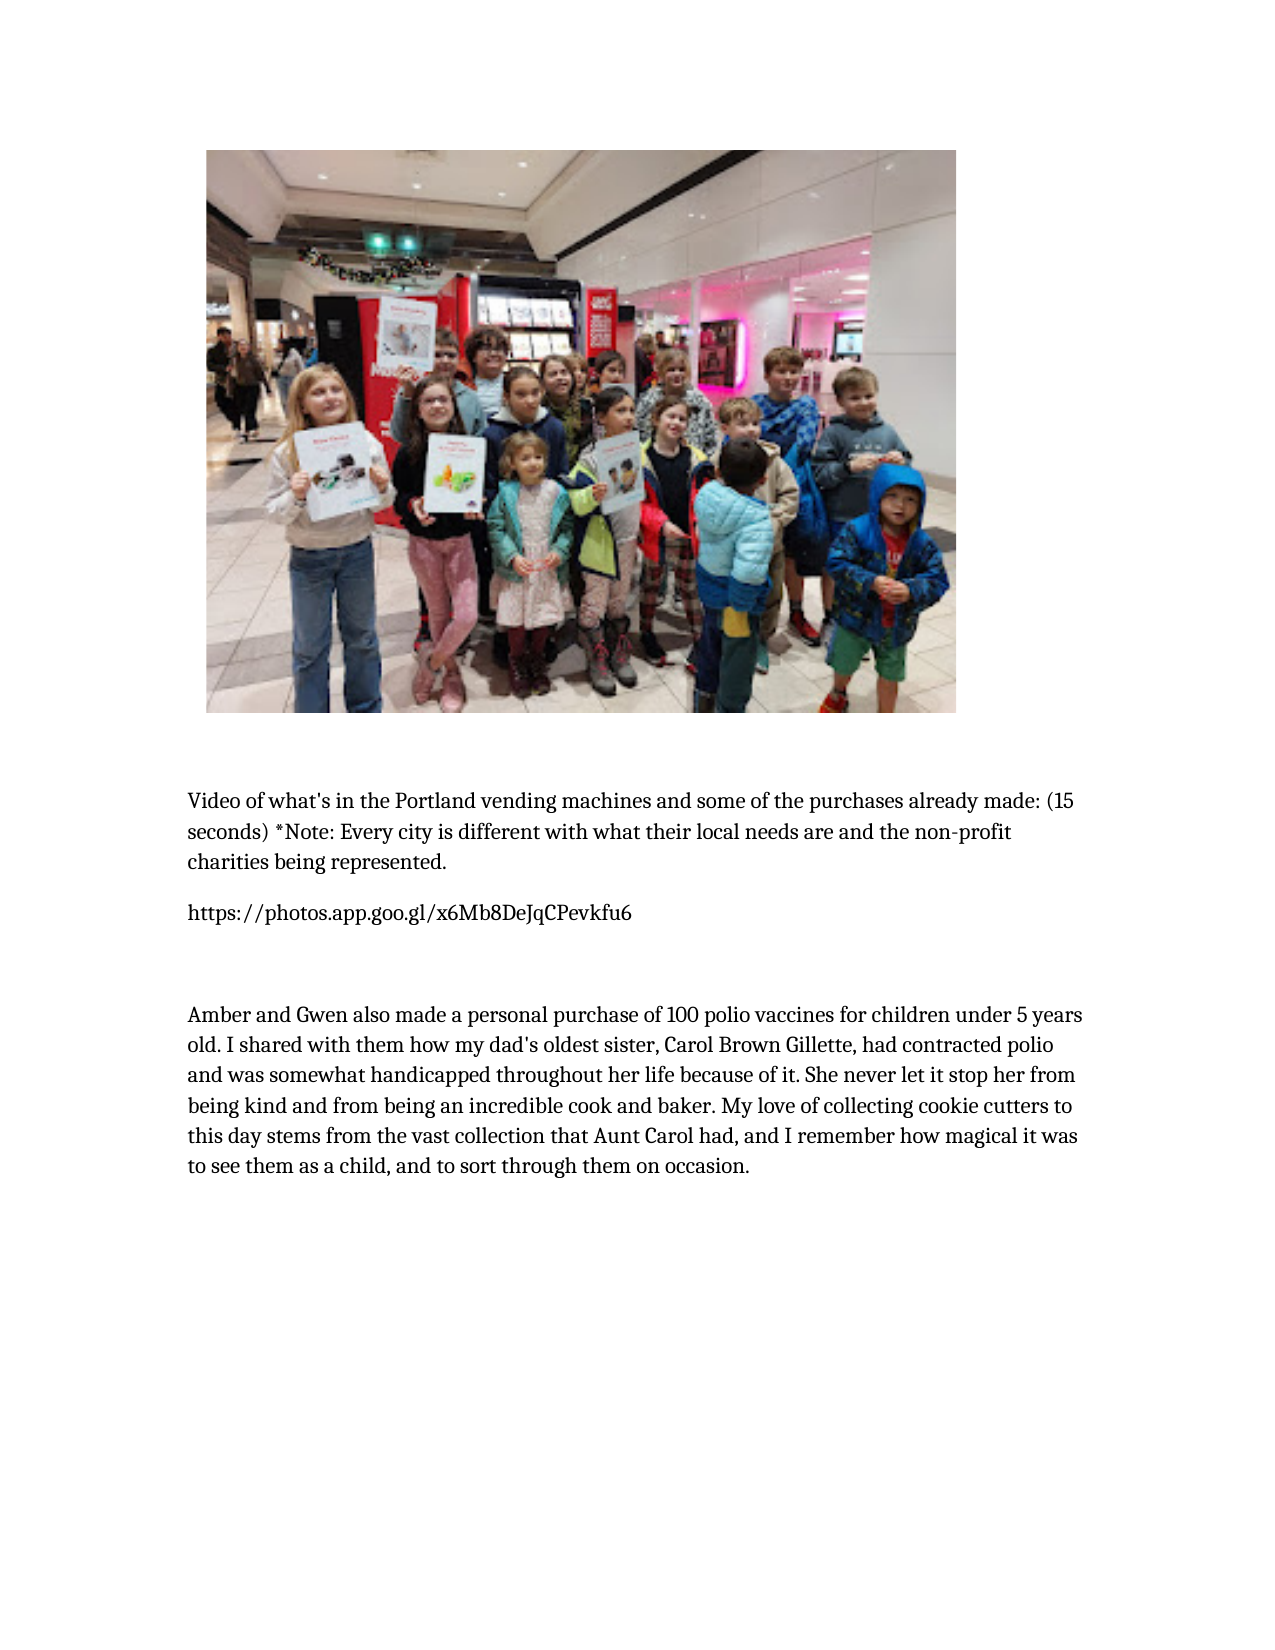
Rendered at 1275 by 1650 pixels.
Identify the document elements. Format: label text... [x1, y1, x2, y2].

text Video of what's in the Portland vending machines and some of the purchases already made: (15 seconds) *Note: Every city is different with what their local needs are and the non-profit charities being represented. [187, 788, 1087, 875]
text Amber and Gwen also made a personal purchase of 100 polio vaccines for children under 5 years old. I shared with them how my dad's oldest sister, Carol Brown Gillette, had contracted polio and was somewhat handicapped throughout her life because of it. She never let it stop her from being kind and from being an incredible cook and baker. My love of collecting cookie cutters to this day stems from the vast collection that Aunt Carol had, and I remember how magical it was to see them as a child, and to sort through them on occasion. [187, 1002, 1087, 1179]
picture [206, 150, 957, 713]
text https://photos.app.goo.gl/x6Mb8DeJqCPevkfu6 [187, 900, 1087, 926]
